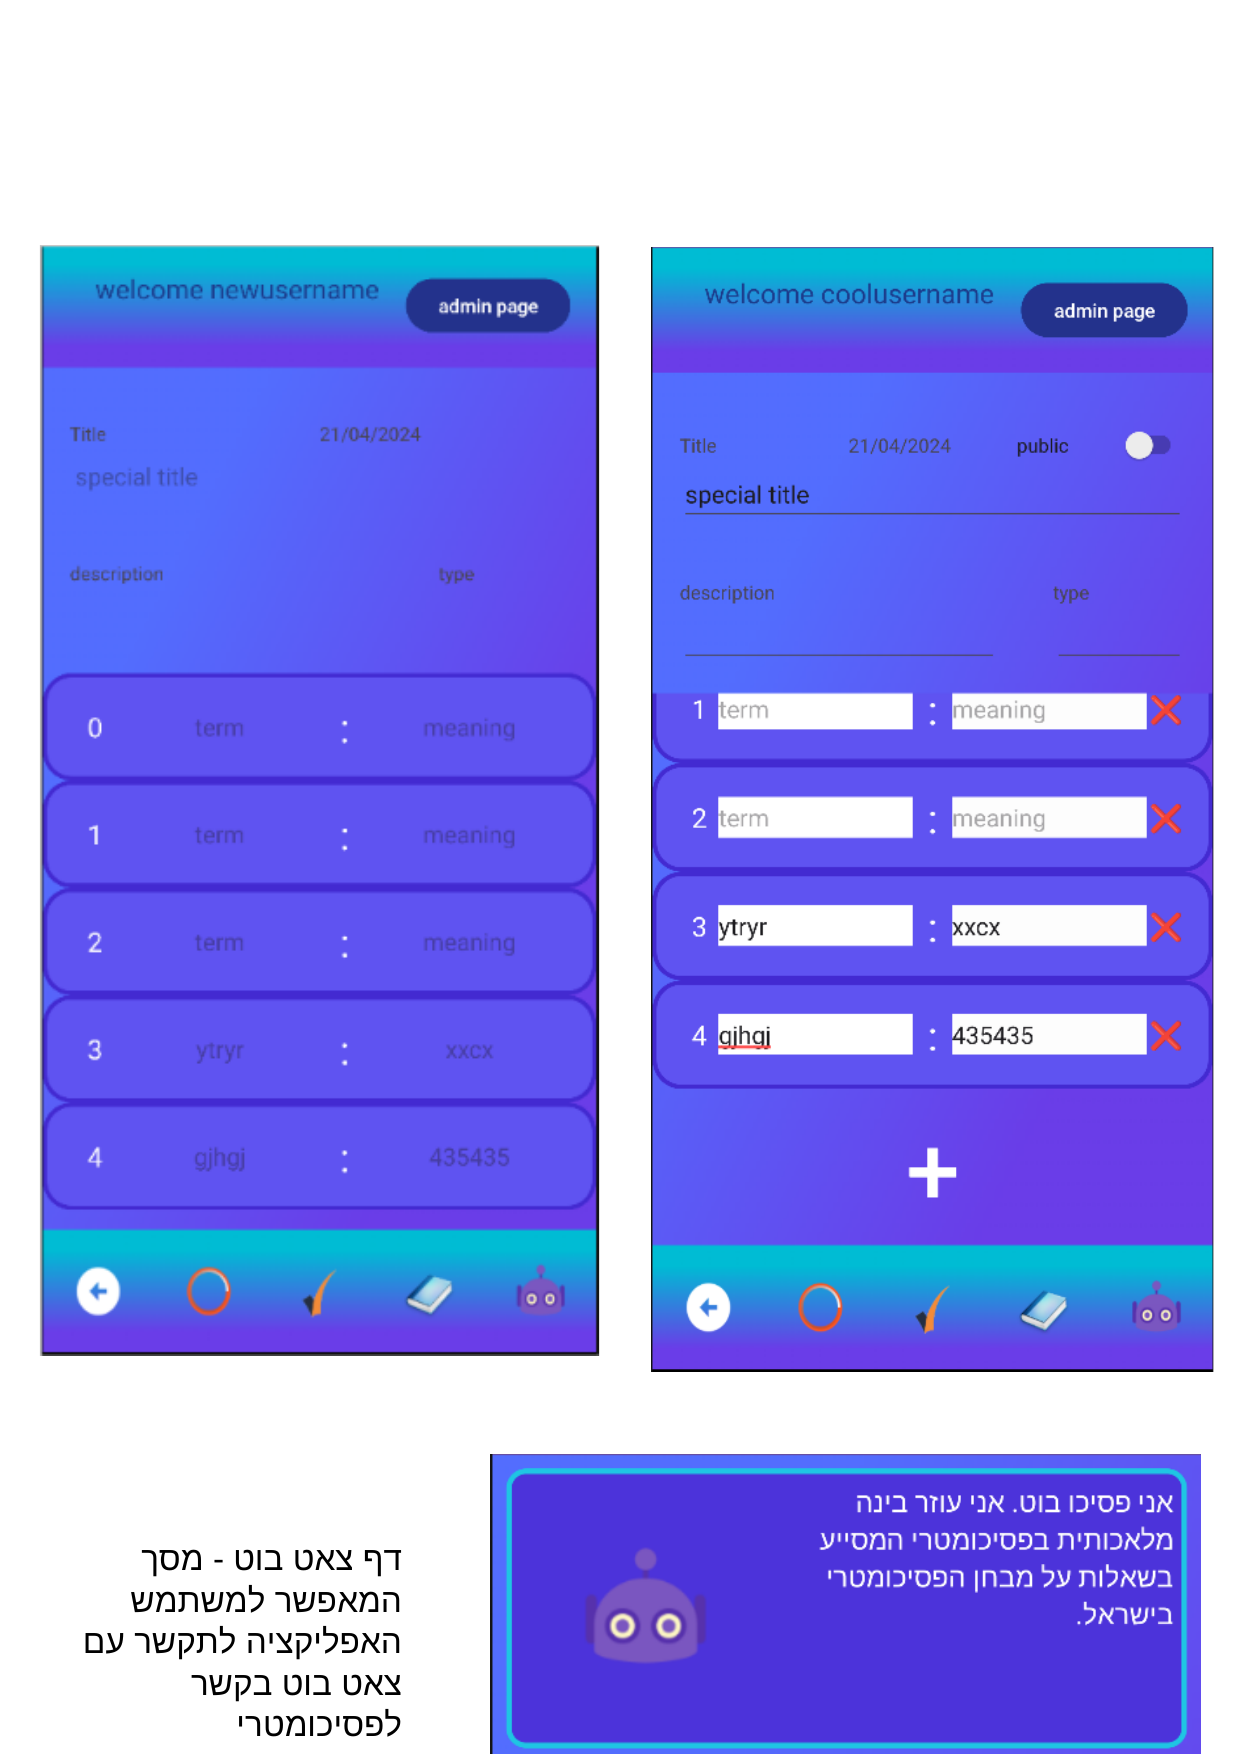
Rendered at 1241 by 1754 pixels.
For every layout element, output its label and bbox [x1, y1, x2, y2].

picture [490, 1454, 1201, 1754]
picture [651, 247, 1214, 1372]
picture [39, 245, 600, 1356]
